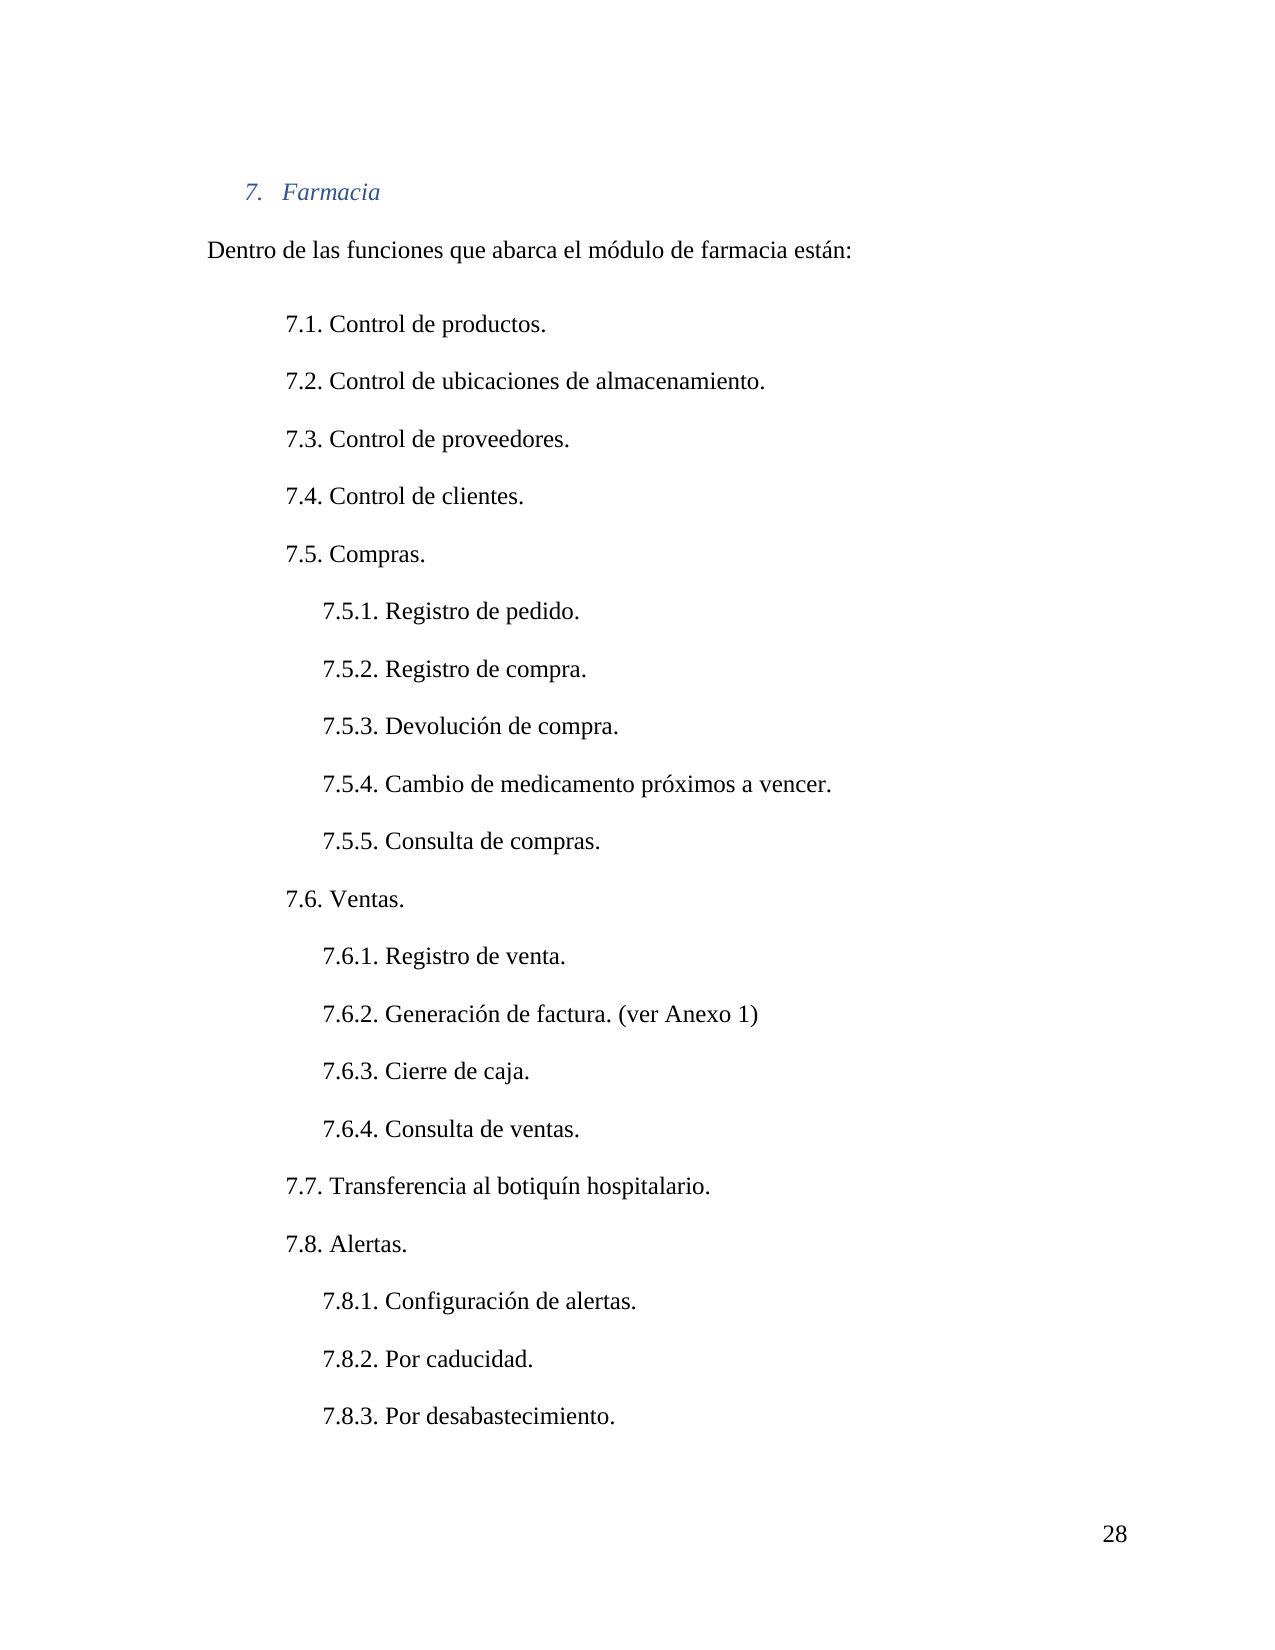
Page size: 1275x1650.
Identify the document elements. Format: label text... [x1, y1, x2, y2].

list Compras. [281, 539, 1127, 568]
list Consulta de compras. [318, 826, 1127, 855]
list Por desabastecimiento. [318, 1401, 1127, 1430]
text Farmacia [244, 177, 1127, 206]
list Ventas. [281, 884, 1127, 913]
list Registro de compra. [318, 654, 1127, 683]
list Control de clientes. [281, 481, 1127, 510]
list Registro de venta. [318, 941, 1127, 970]
list Cambio de medicamento próximos a vencer. [318, 769, 1127, 798]
list Transferencia al botiquín hospitalario. [281, 1171, 1127, 1200]
list Registro de pedido. [318, 596, 1127, 625]
list Generación de factura. (ver Anexo 1) [318, 999, 1127, 1028]
list Alertas. [281, 1229, 1127, 1258]
list Devolución de compra. [318, 711, 1127, 740]
list Configuración de alertas. [318, 1286, 1127, 1315]
list Control de proveedores. [281, 424, 1127, 453]
list Por caducidad. [318, 1344, 1127, 1373]
list Consulta de ventas. [318, 1114, 1127, 1143]
list Cierre de caja. [318, 1056, 1127, 1085]
list Control de ubicaciones de almacenamiento. [281, 366, 1127, 395]
list Control de productos. [281, 309, 1127, 338]
text Dentro de las funciones que abarca el módulo de farmacia están: [207, 235, 1127, 263]
